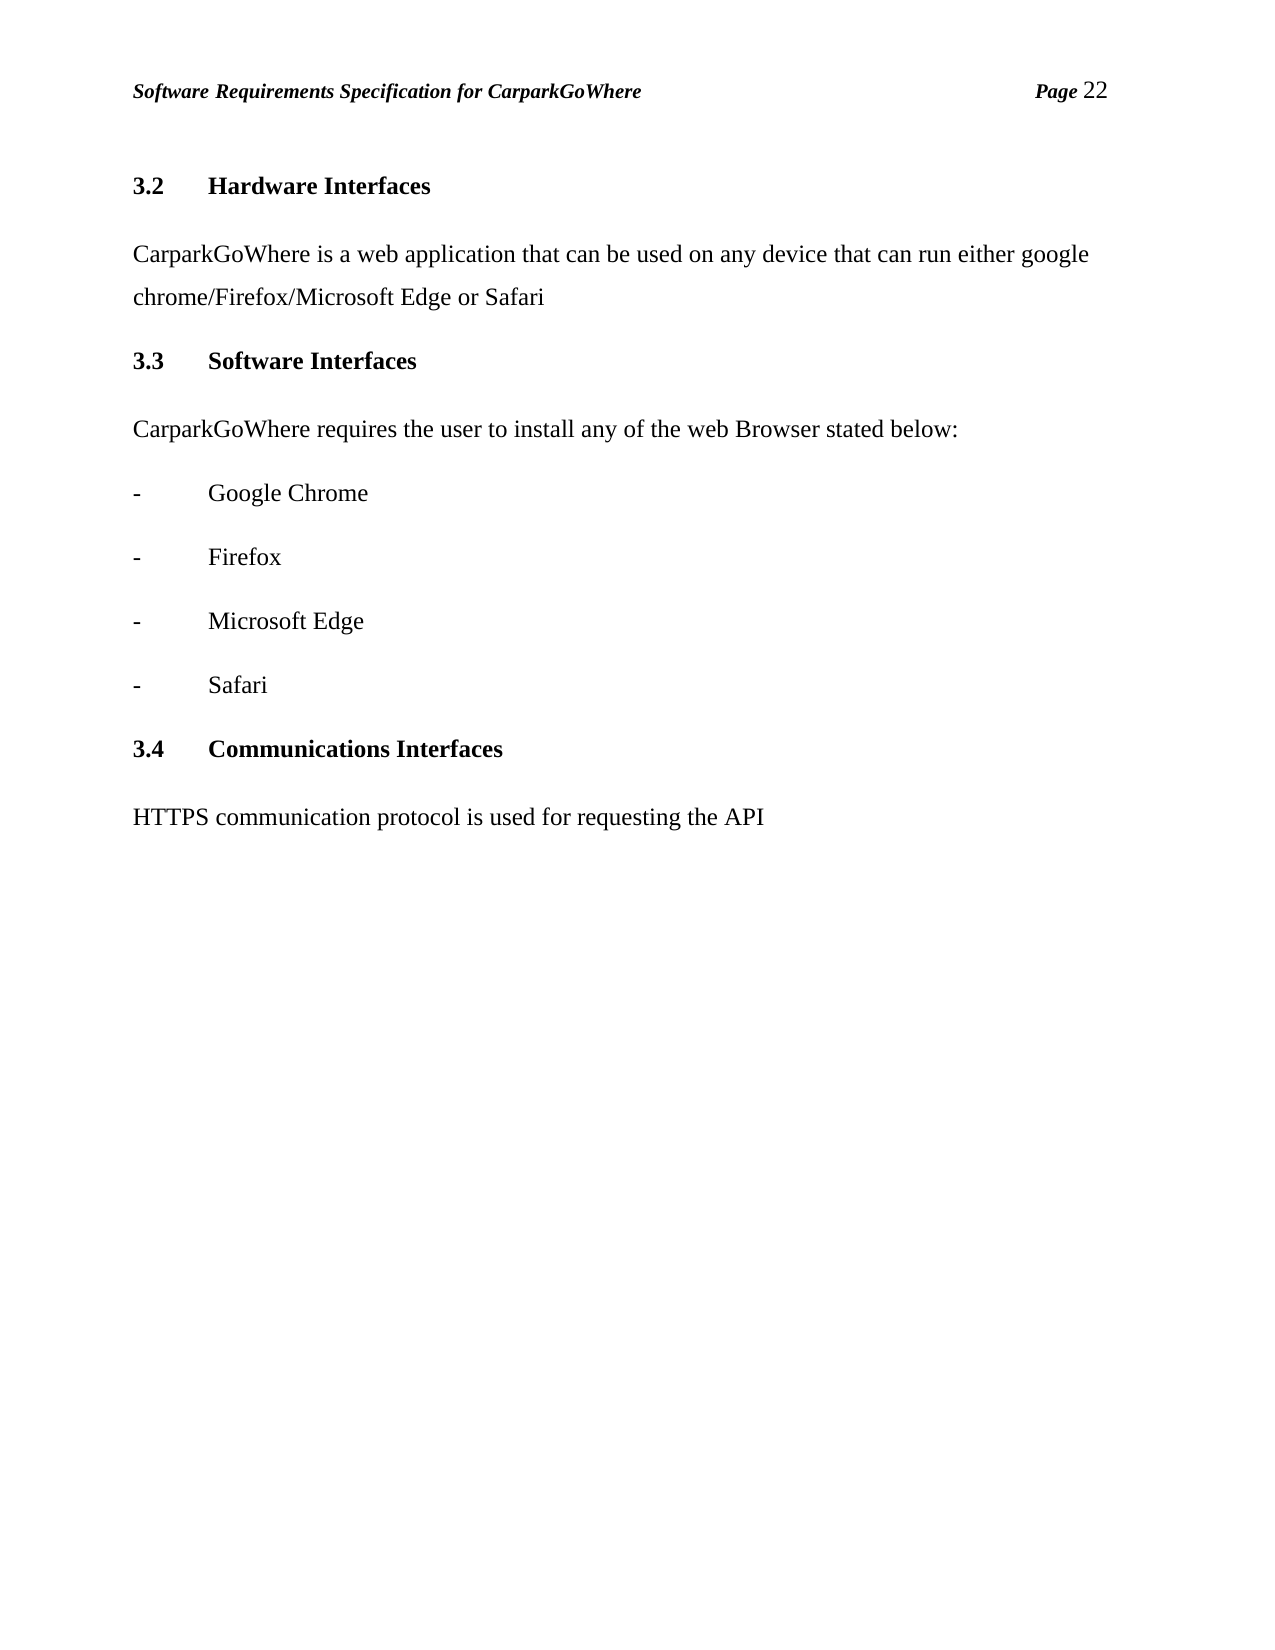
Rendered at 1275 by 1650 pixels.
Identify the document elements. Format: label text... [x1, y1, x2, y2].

subtitle Communications Interfaces [133, 734, 1140, 763]
subtitle Hardware Interfaces [133, 171, 1140, 199]
list Google Chrome [133, 478, 1140, 507]
list Safari [133, 670, 1140, 699]
text HTTPS communication protocol is used for requesting the API [133, 802, 1140, 831]
list Microsoft Edge [133, 606, 1140, 635]
list Firefox [133, 542, 1140, 571]
subtitle Software Interfaces [133, 346, 1140, 375]
text CarparkGoWhere is a web application that can be used on any device that can run either google chrome/Firefox/Microsoft Edge or Safari [133, 239, 1140, 311]
text CarparkGoWhere requires the user to install any of the web Browser stated below: [133, 414, 1140, 443]
